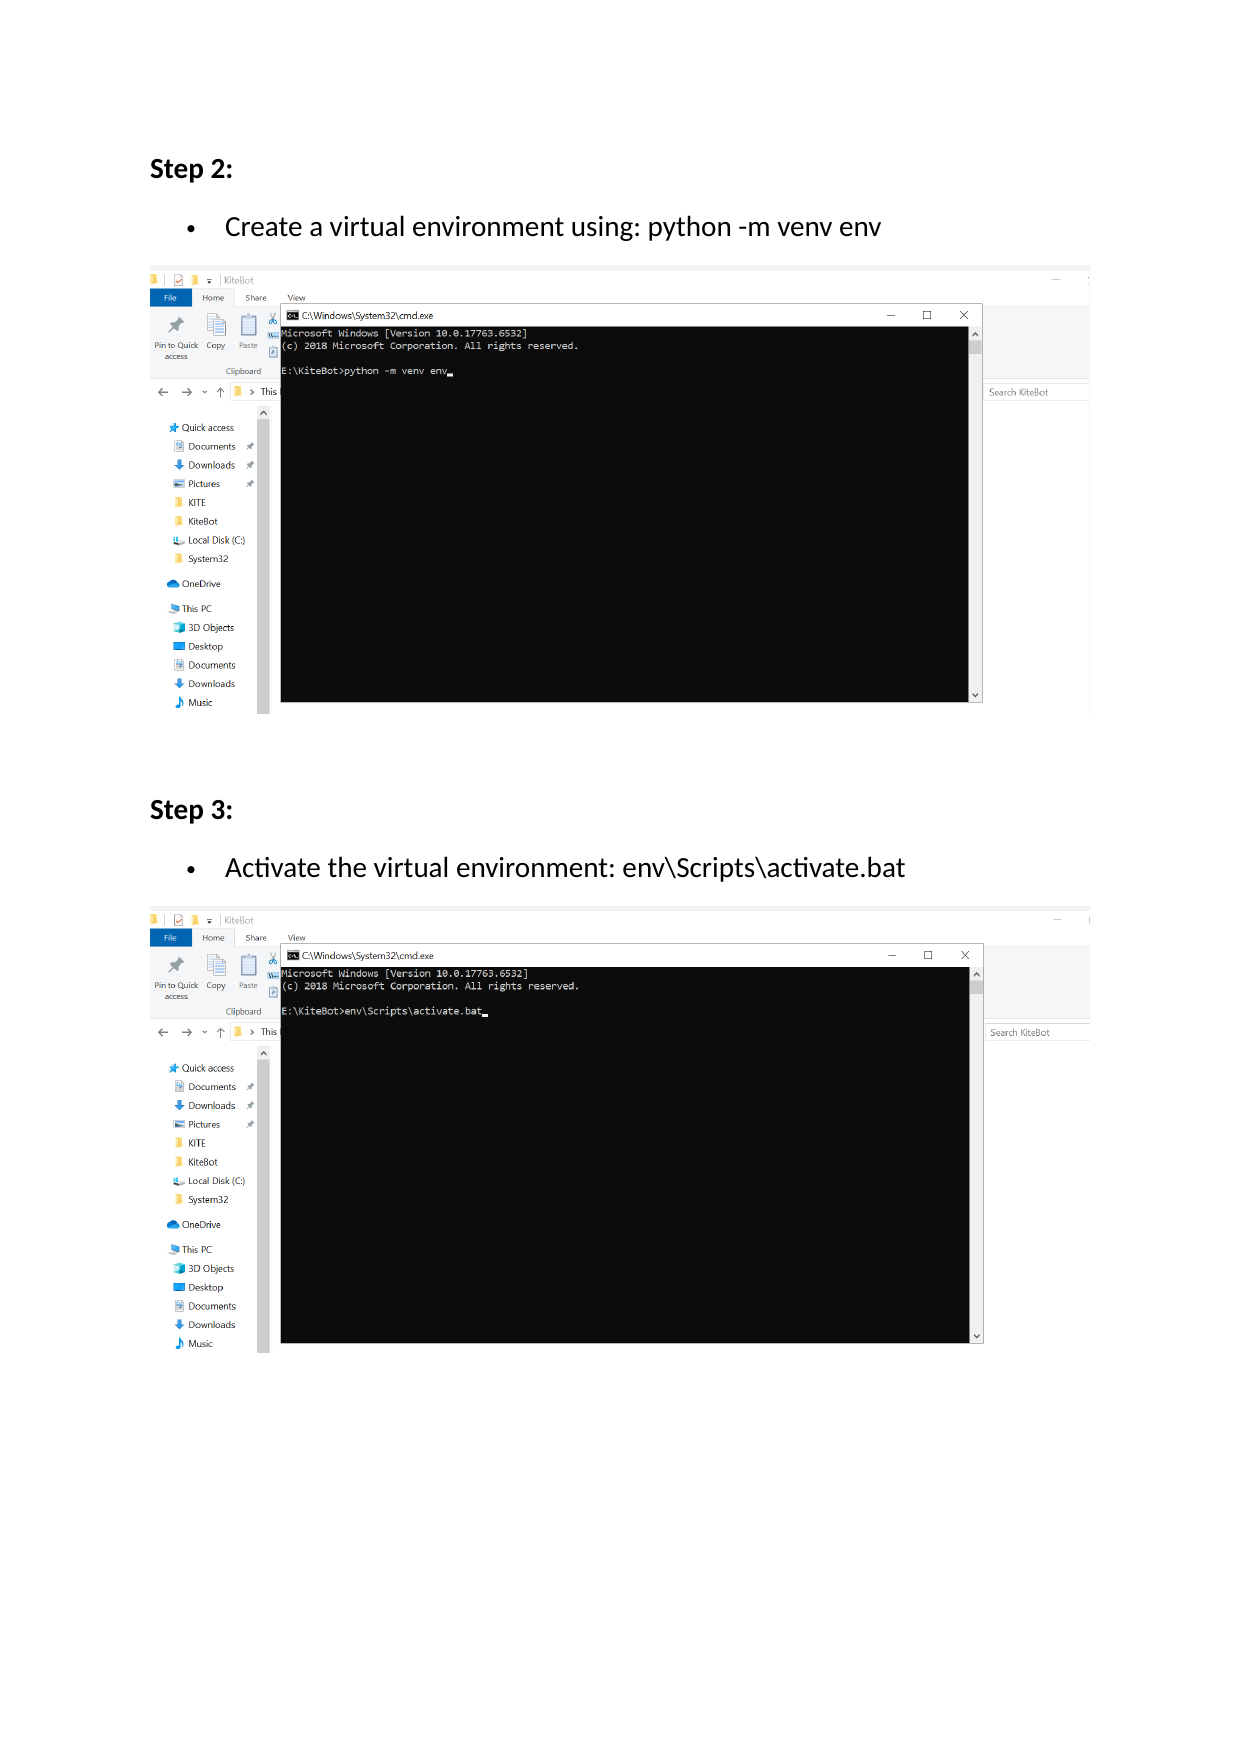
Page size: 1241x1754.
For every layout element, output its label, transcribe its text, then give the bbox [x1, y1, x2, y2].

text Step 2: [150, 150, 1090, 186]
picture [150, 906, 1091, 1353]
text Step 3: [150, 791, 1090, 827]
picture [150, 265, 1091, 714]
list Activate the virtual environment: env\Scripts\activate.bat [187, 849, 1090, 884]
list Create a virtual environment using: python -m venv env [187, 208, 1090, 243]
